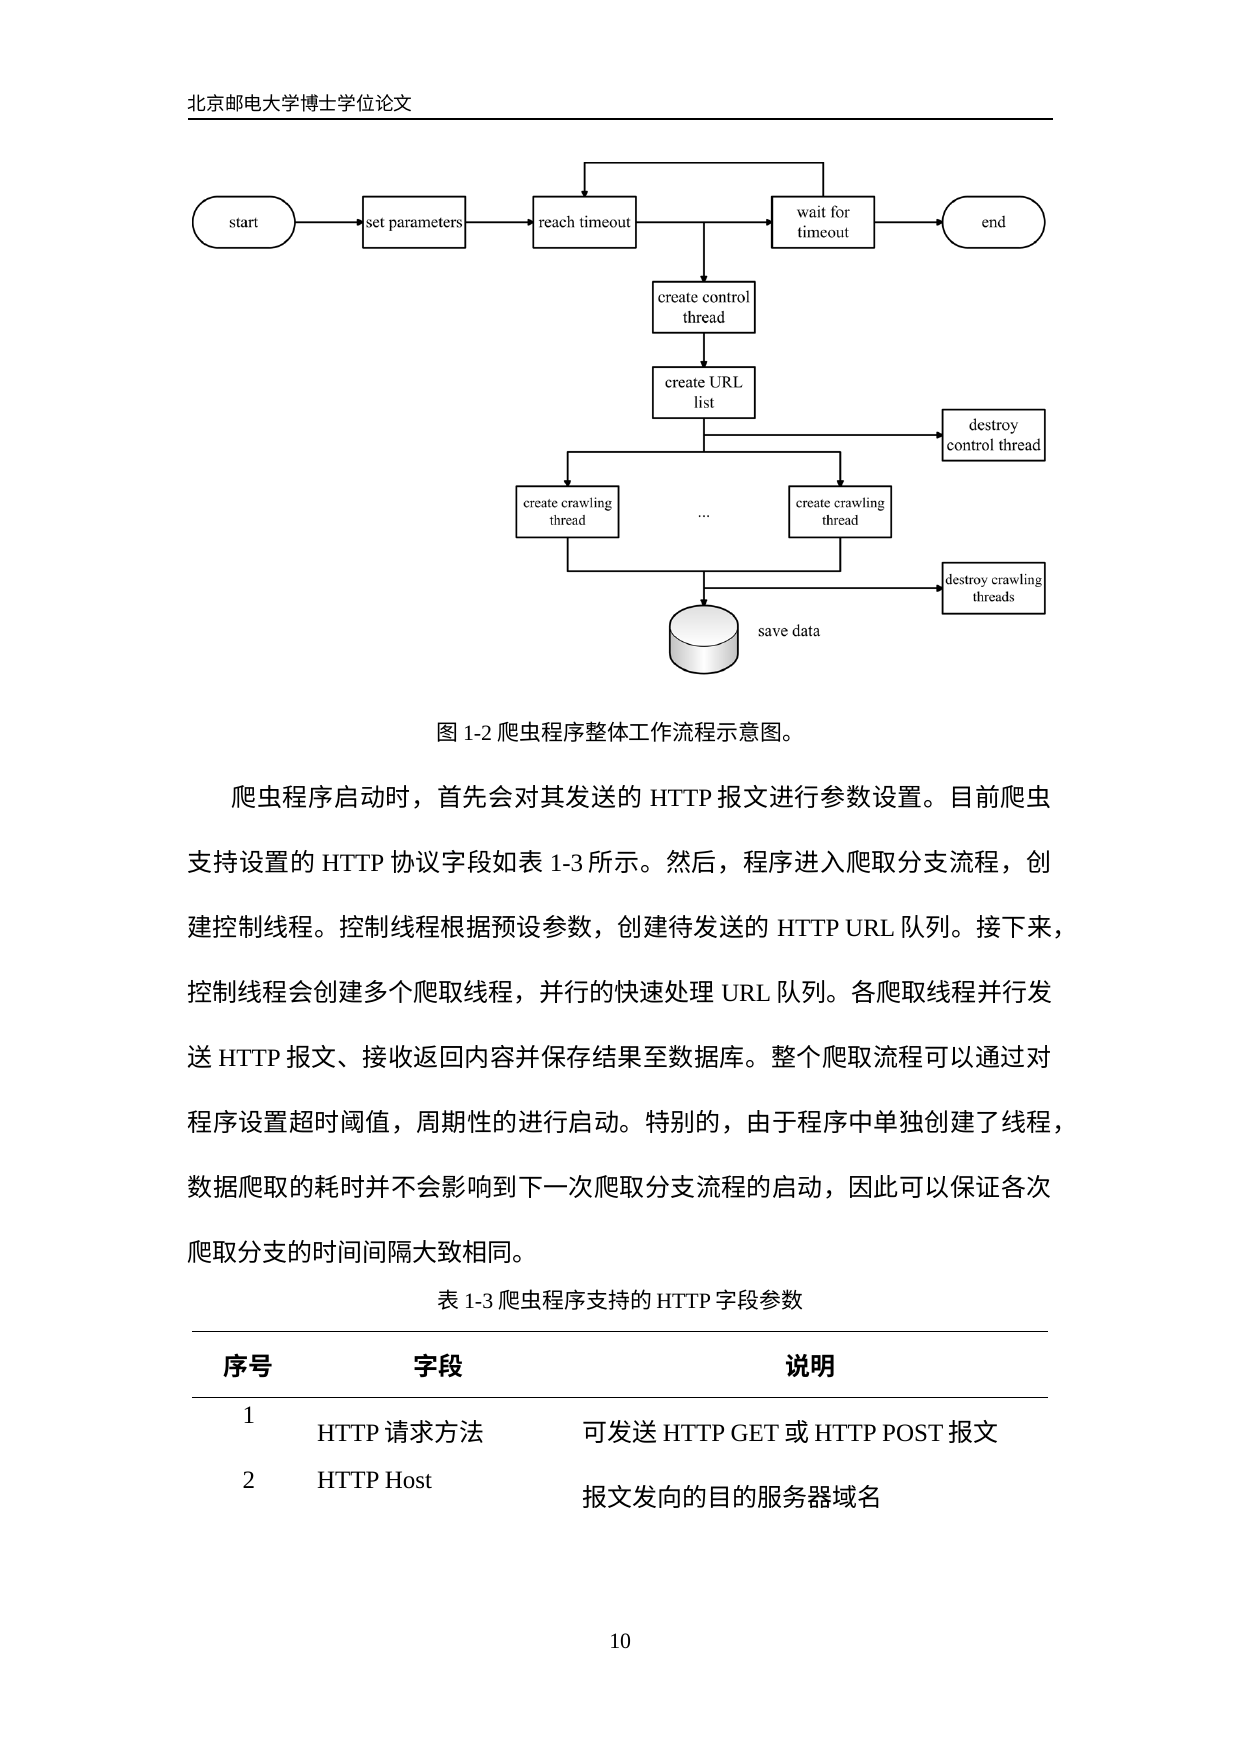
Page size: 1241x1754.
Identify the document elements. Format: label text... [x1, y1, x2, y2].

table_cell 报文发向的目的服务器域名 [571, 1463, 1048, 1528]
text 表1-3 爬虫程序支持的HTTP字段参数 [187, 1283, 1053, 1315]
table_cell 2 [192, 1463, 306, 1528]
table_cell HTTP请求方法 [306, 1398, 571, 1463]
table_header 序号 [192, 1332, 306, 1397]
table_header 说明 [571, 1332, 1048, 1397]
table_cell 1 [192, 1398, 306, 1463]
text 图1-2 爬虫程序整体工作流程示意图。 [187, 714, 1053, 747]
text 爬虫程序启动时，首先会对其发送的HTTP报文进行参数设置。目前爬虫支持设置的HTTP协议字段如表1-3所示。然后，程序进入爬取分支流程，创建控制线程。控制线程根据预设参数，创建待发送的HTTP URL队列。接下来，控制线程会创建多个爬取线程，并行的快速处理URL队列。各爬取线程并行发送HTTP报文、接收返回内容并保存结果至数据库。整个爬取流程可以通过对程序设置超时阈值，周期性的进行启动。特别的，由于程序中单独创建了线程，数据爬取的耗时并不会影响到下一次爬取分支流程的启动，因此可以保证各次爬取分支的时间间隔大致相同。 [187, 763, 1053, 1283]
table_header 字段 [306, 1332, 571, 1397]
picture [192, 162, 1049, 684]
table_cell HTTP Host [306, 1463, 571, 1528]
table_cell 可发送HTTP GET或HTTP POST报文 [571, 1398, 1048, 1463]
